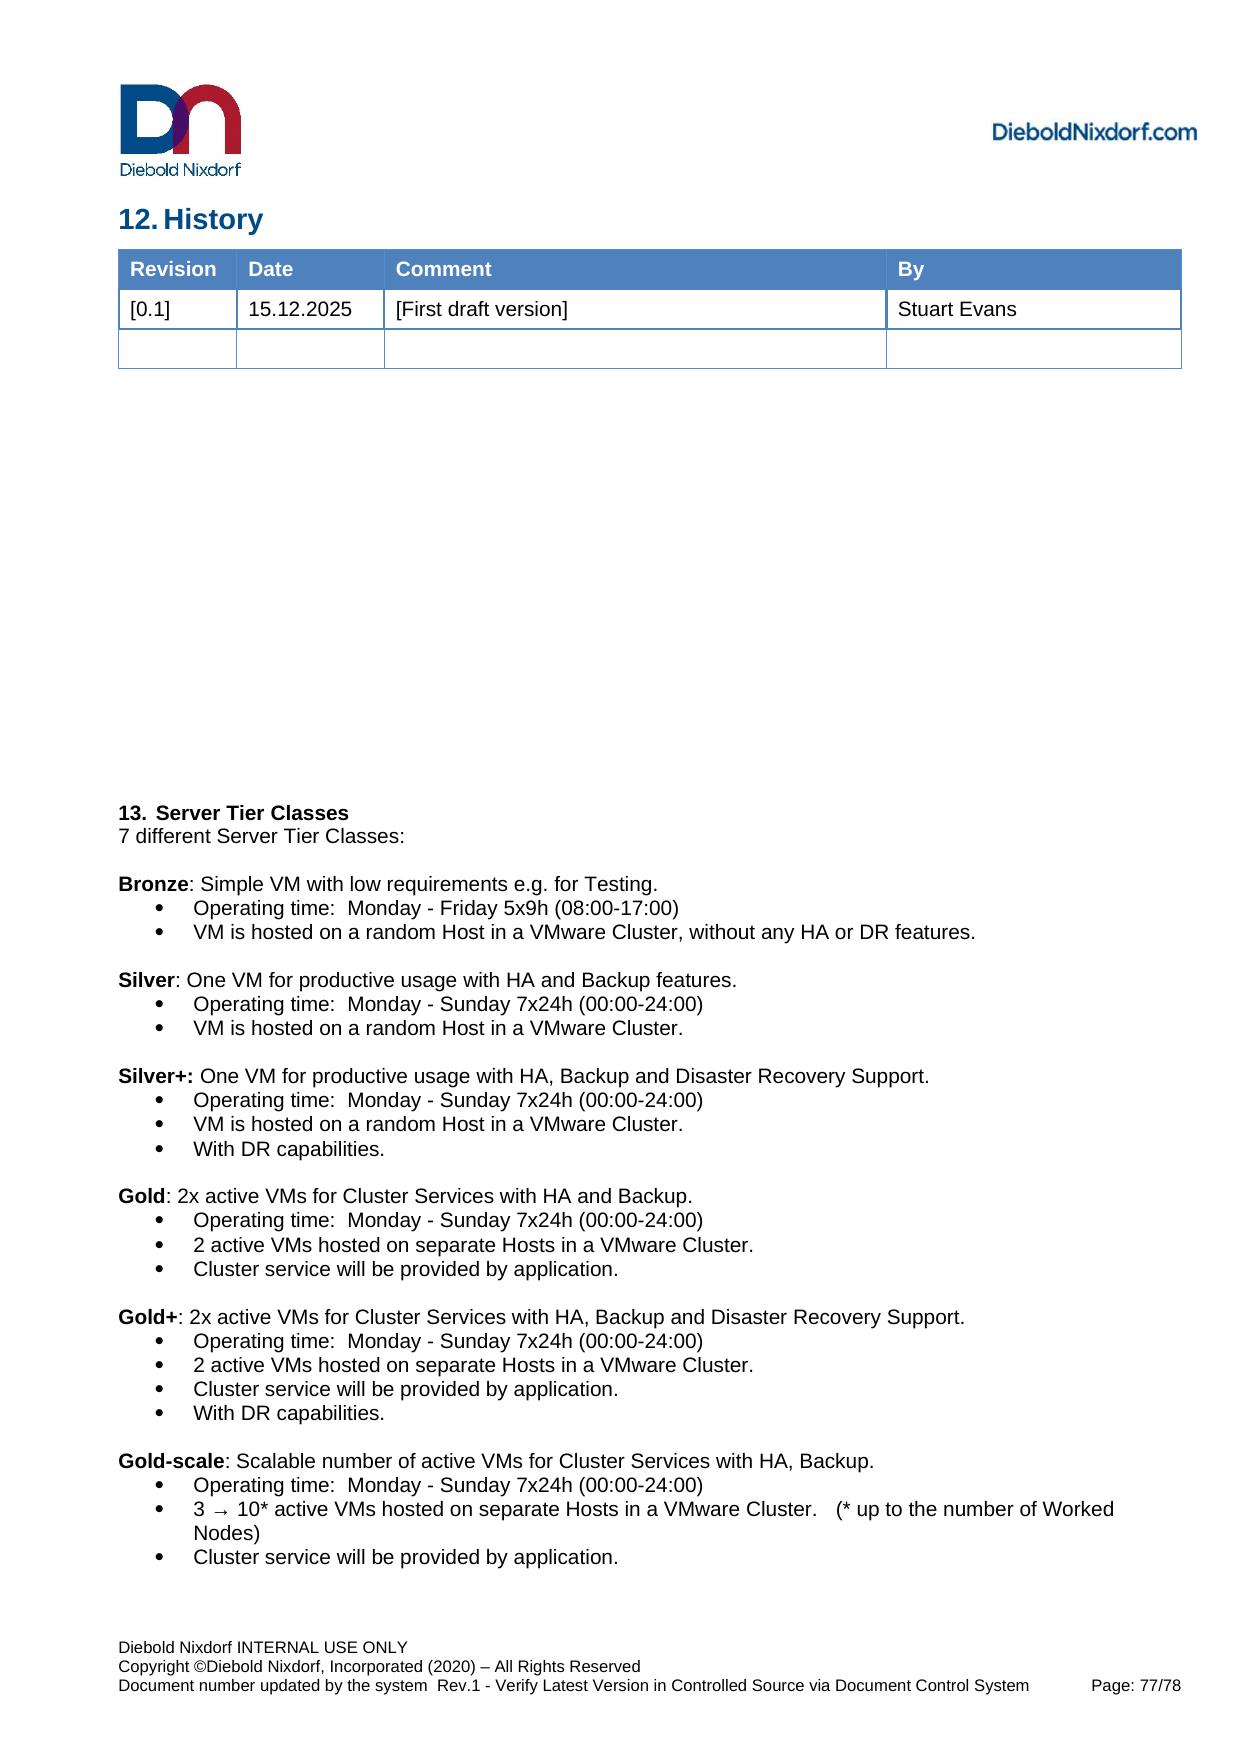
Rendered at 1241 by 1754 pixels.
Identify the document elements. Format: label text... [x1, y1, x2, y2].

list 2 active VMs hosted on separate Hosts in a VMware Cluster. [156, 1232, 1166, 1256]
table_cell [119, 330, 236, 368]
list With DR capabilities. [156, 1136, 1166, 1160]
list 2 active VMs hosted on separate Hosts in a VMware Cluster. [156, 1352, 1166, 1377]
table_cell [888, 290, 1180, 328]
subtitle History [118, 202, 1166, 236]
text Bronze: Simple VM with low requirements e.g. for Testing. [118, 872, 1166, 896]
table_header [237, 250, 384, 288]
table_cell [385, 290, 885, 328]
list VM is hosted on a random Host in a VMware Cluster. [156, 1112, 1166, 1136]
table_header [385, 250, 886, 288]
list Operating time: Monday - Friday 5x9h (08:00-17:00) [156, 896, 1166, 920]
text Gold-scale: Scalable number of active VMs for Cluster Services with HA, Backup. [118, 1449, 1166, 1473]
list Operating time: Monday - Sunday 7x24h (00:00-24:00) [156, 1328, 1166, 1352]
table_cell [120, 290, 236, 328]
list Cluster service will be provided by application. [156, 1256, 1166, 1304]
text 7 different Server Tier Classes: [118, 824, 1166, 848]
list Server Tier Classes [118, 800, 1166, 824]
list Operating time: Monday - Sunday 7x24h (00:00-24:00) [156, 1208, 1166, 1232]
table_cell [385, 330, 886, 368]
list 3 → 10* active VMs hosted on separate Hosts in a VMware Cluster. (* up to the number of Worked Nodes) [156, 1497, 1166, 1545]
list Operating time: Monday - Sunday 7x24h (00:00-24:00) [156, 1473, 1166, 1497]
text Silver+: One VM for productive usage with HA, Backup and Disaster Recovery Support. [118, 1064, 1166, 1088]
list With DR capabilities. [156, 1401, 1166, 1425]
picture [990, 118, 1200, 144]
picture [118, 83, 242, 179]
text Silver: One VM for productive usage with HA and Backup features. [118, 968, 1166, 992]
list VM is hosted on a random Host in a VMware Cluster. [156, 1016, 1166, 1040]
list Cluster service will be provided by application. [156, 1545, 1166, 1569]
text Gold: 2x active VMs for Cluster Services with HA and Backup. [118, 1184, 1166, 1208]
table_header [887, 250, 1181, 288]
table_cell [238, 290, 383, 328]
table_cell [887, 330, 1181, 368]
list VM is hosted on a random Host in a VMware Cluster, without any HA or DR features. [156, 920, 1166, 944]
list Operating time: Monday - Sunday 7x24h (00:00-24:00) [156, 1088, 1166, 1112]
list Cluster service will be provided by application. [156, 1377, 1166, 1401]
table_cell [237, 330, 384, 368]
text Gold+: 2x active VMs for Cluster Services with HA, Backup and Disaster Recovery Support. [118, 1304, 1166, 1328]
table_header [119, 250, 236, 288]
list Operating time: Monday - Sunday 7x24h (00:00-24:00) [156, 992, 1166, 1016]
